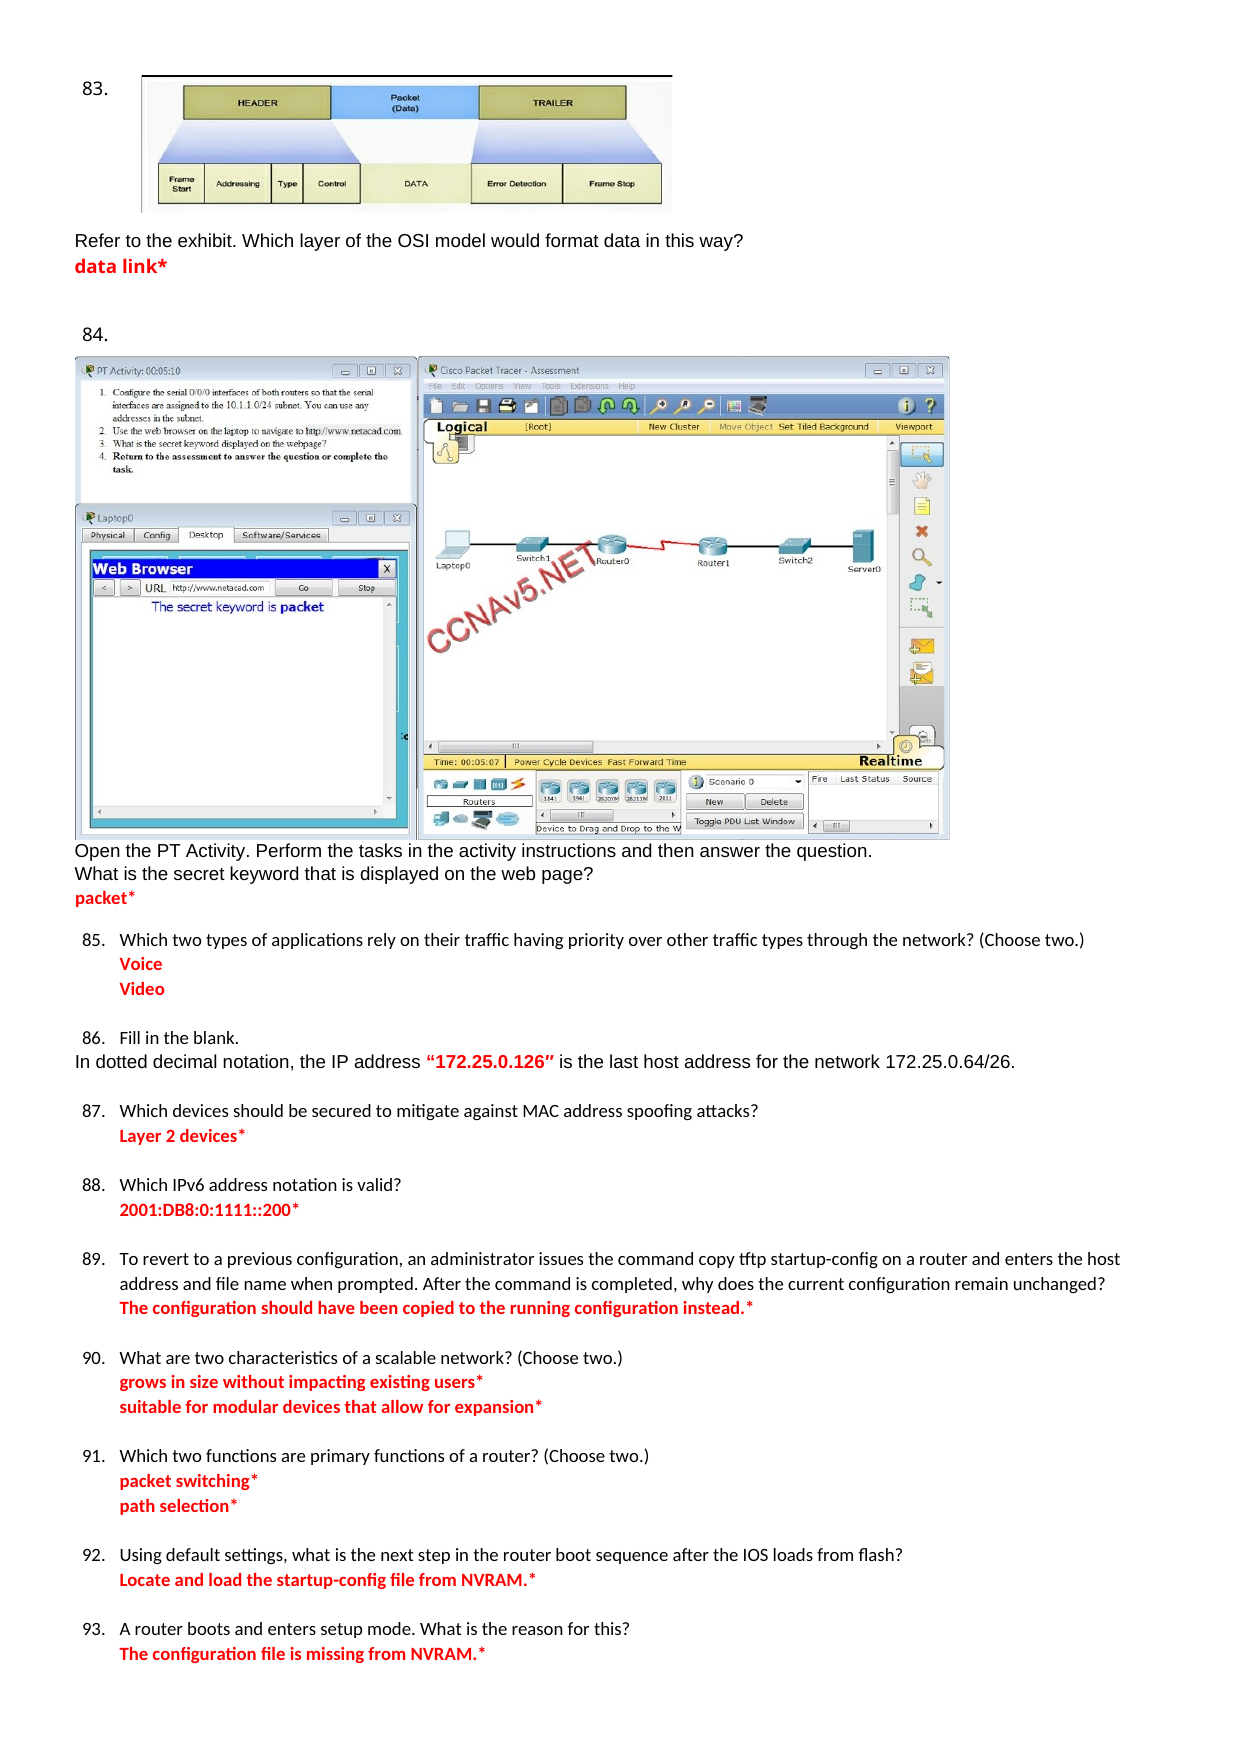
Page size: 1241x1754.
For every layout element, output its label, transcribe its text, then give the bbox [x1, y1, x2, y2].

list Which devices should be secured to mitigate against MAC address spoofing attacks? [82, 1099, 1160, 1122]
text path selection* [119, 1494, 250, 1517]
list A router boots and enters setup mode. What is the reason for this? [82, 1617, 1160, 1640]
text data link* [74, 253, 237, 278]
list Which two types of applications rely on their traffic having priority over other traffic types through the network? (Choose two.) [82, 928, 1160, 951]
text Layer 2 devices* [74, 1124, 1160, 1147]
text The configuration file is missing from NVRAM.* [74, 1642, 1160, 1665]
list Voice [119, 952, 1160, 975]
text Refer to the exhibit. Which layer of the OSI model would format data in this way? [74, 230, 1160, 251]
text Locate and load the startup-config file from NVRAM.* [74, 1568, 1160, 1591]
text grows in size without impacting existing users* [74, 1371, 546, 1393]
list What are two characteristics of a scalable network? (Choose two.) [82, 1346, 1160, 1369]
text Open the PT Activity. Perform the tasks in the activity instructions and then answer the question. [74, 840, 1160, 861]
list To revert to a previous configuration, an administrator issues the command copy tftp startup-config on a router and enters the host address and file name when prompted. After the command is completed, why does the current configuration remain unchanged? [82, 1247, 1160, 1295]
list Using default settings, what is the next step in the router boot sequence after the IOS loads from flash? [82, 1543, 1160, 1566]
list Which two functions are primary functions of a router? (Choose two.) [82, 1445, 1160, 1468]
text In dotted decimal notation, the IP address “172.25.0.126″ is the last host address for the network 172.25.0.64/26. [74, 1051, 1078, 1073]
picture [75, 356, 950, 840]
list Which IPv6 address notation is valid? [82, 1173, 1160, 1196]
text suitable for modular devices that allow for expansion* [74, 1395, 902, 1418]
text packet switching* [119, 1469, 282, 1492]
text The configuration should have been copied to the running configuration instead.* [74, 1297, 839, 1319]
picture [141, 75, 672, 213]
text 2001:DB8:0:1111::200* [74, 1198, 368, 1221]
list Video [119, 977, 1160, 1000]
text packet* [75, 886, 1165, 909]
text What is the secret keyword that is displayed on the web page? [74, 863, 1160, 885]
list Fill in the blank. [82, 1026, 1160, 1049]
